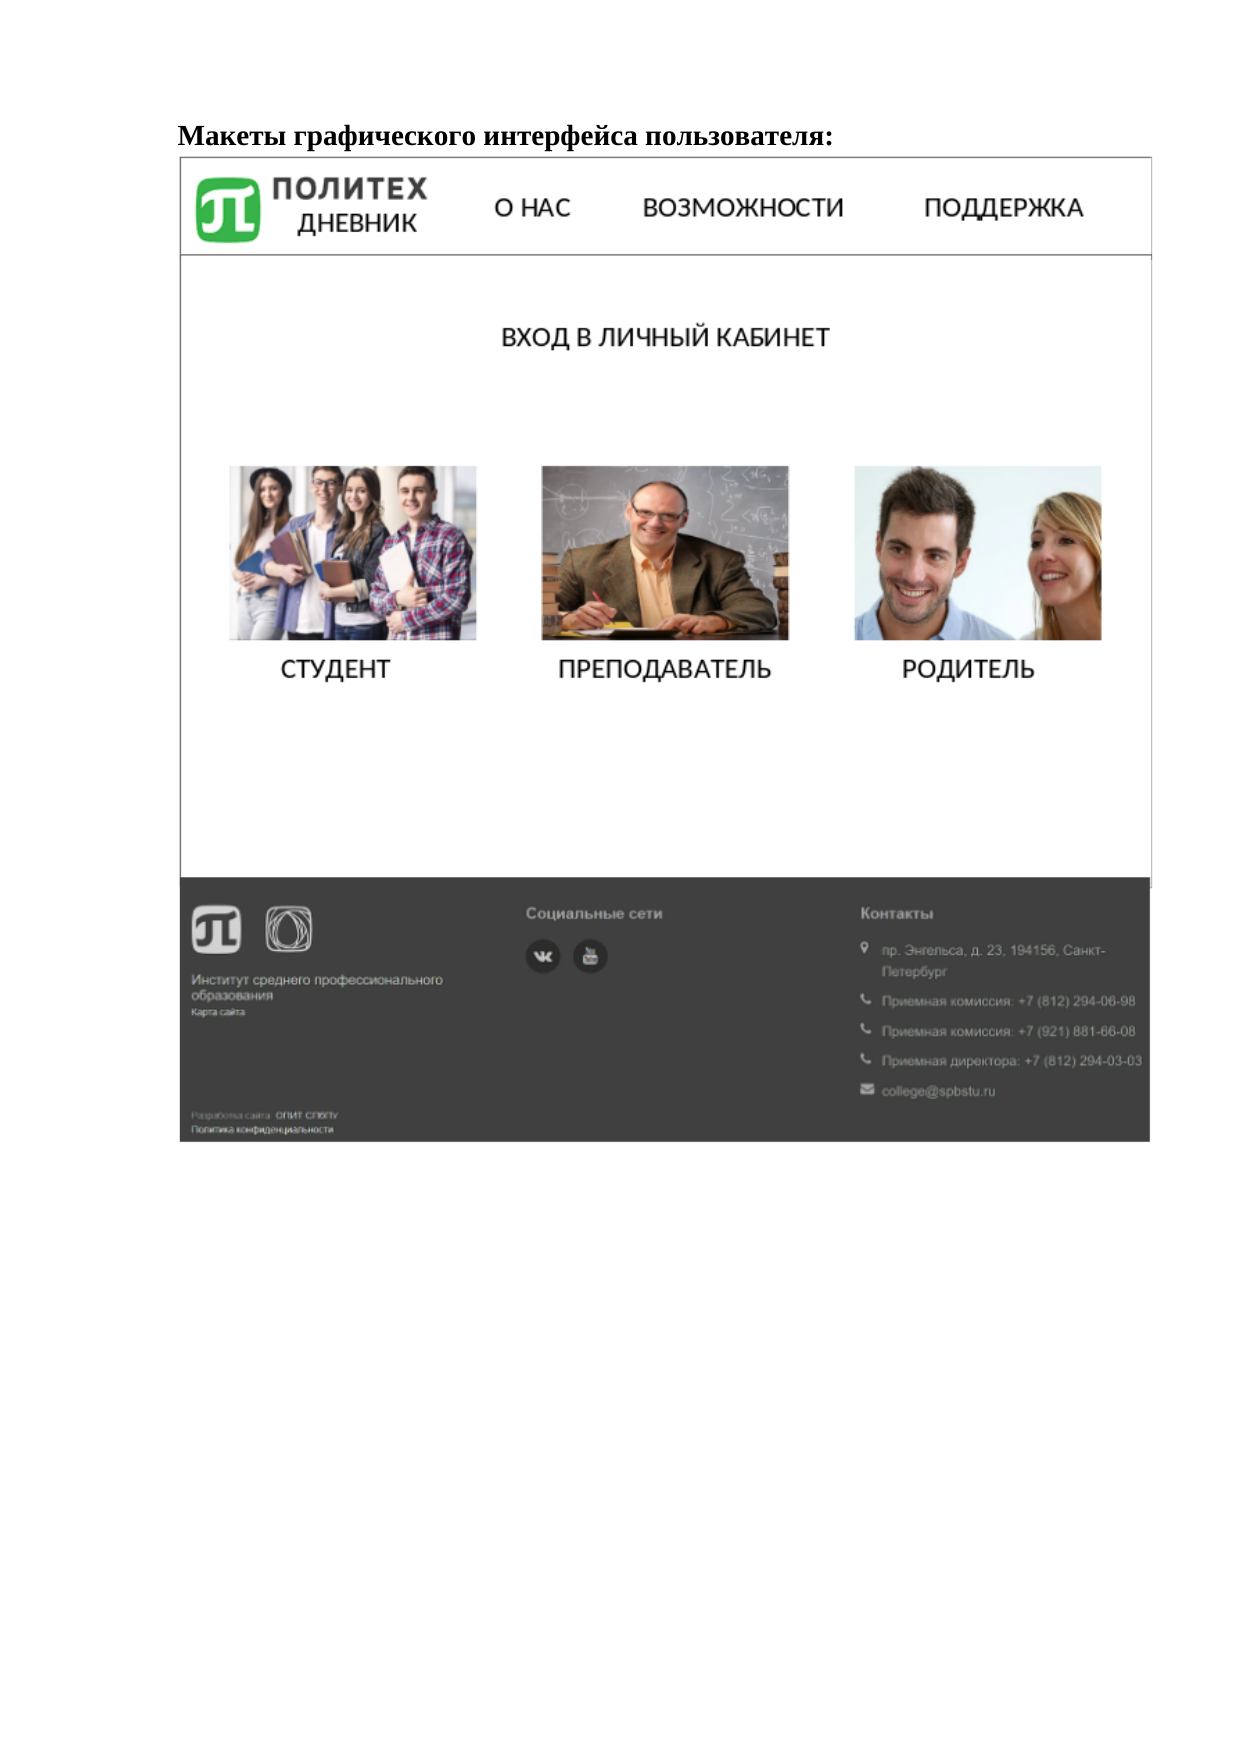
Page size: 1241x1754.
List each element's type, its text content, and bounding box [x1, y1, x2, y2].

text Макеты графического интерфейса пользователя: [177, 118, 1152, 152]
